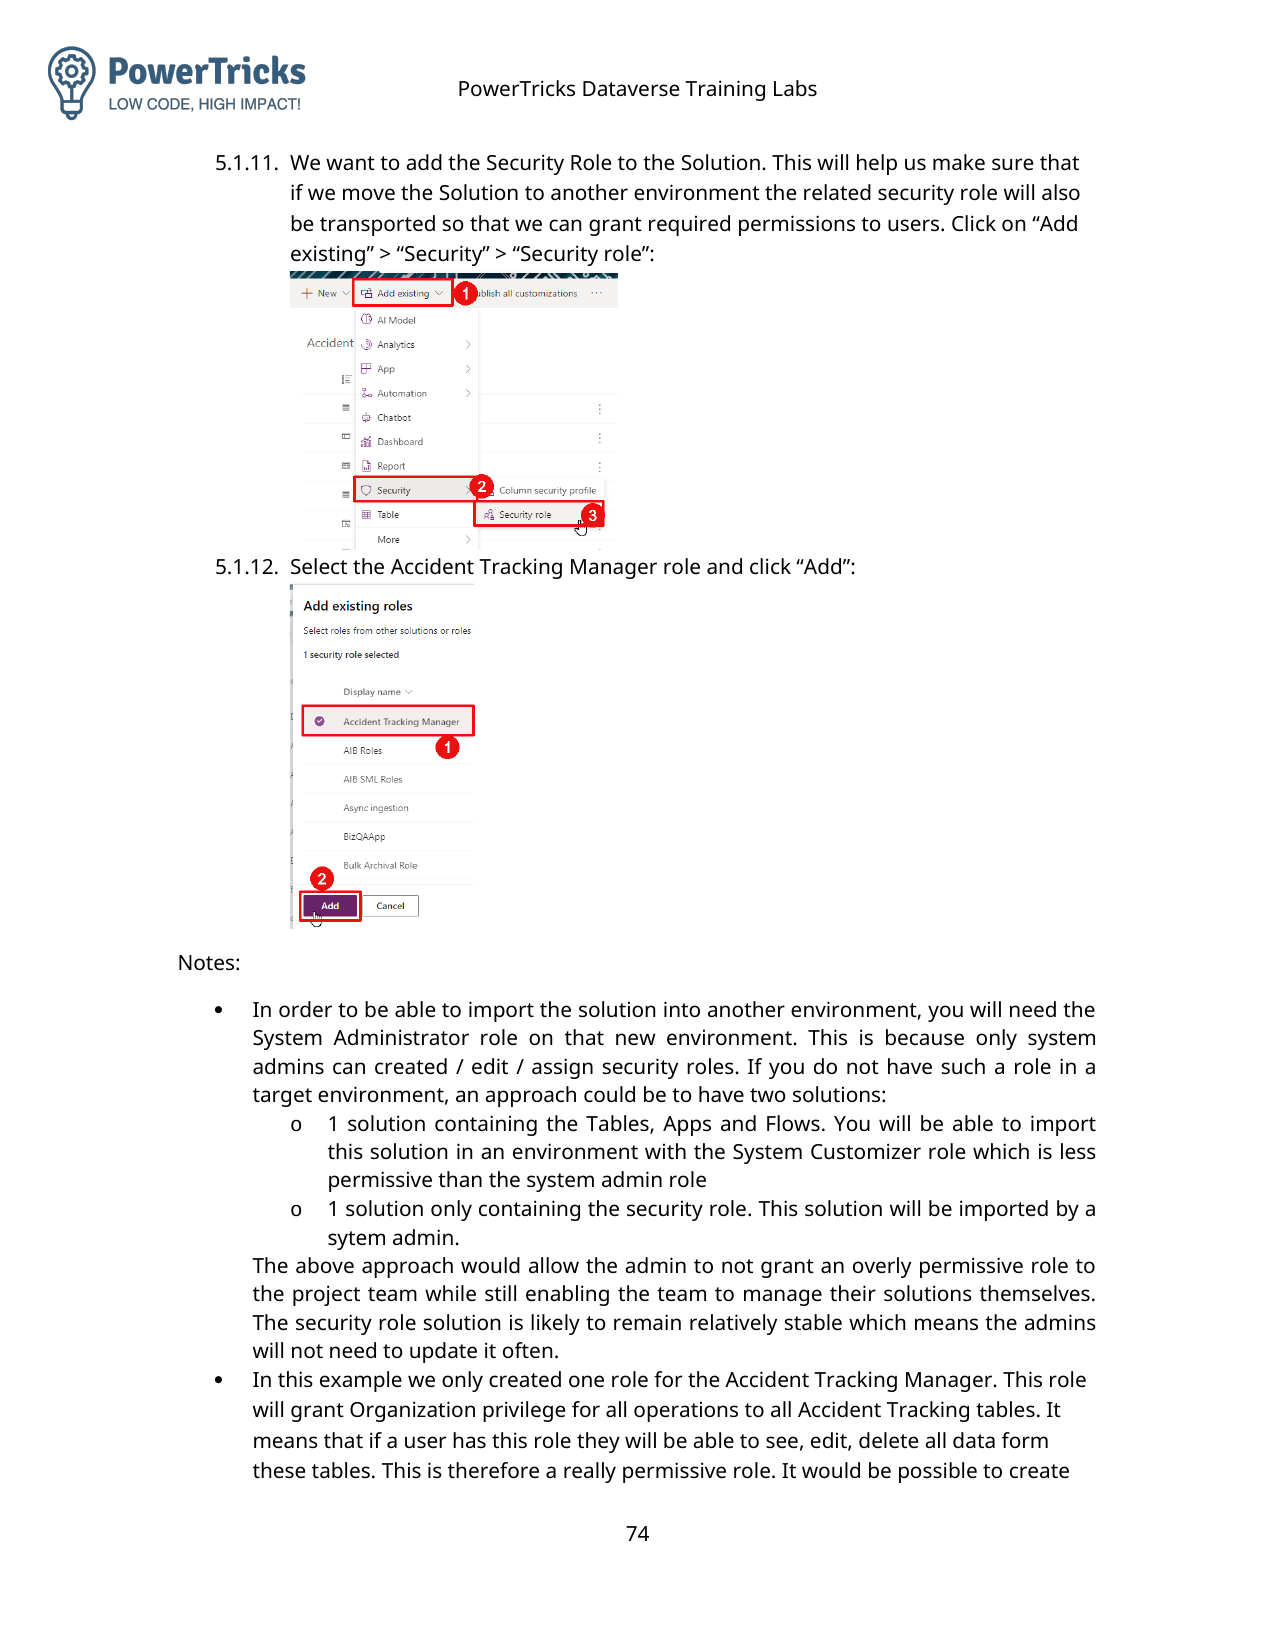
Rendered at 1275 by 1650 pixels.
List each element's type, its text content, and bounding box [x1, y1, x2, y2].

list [215, 1365, 1098, 1485]
list In order to be able to import the solution into another environment, you will need the System Administrator role on that new environment. This is because only system admins can created / edit / assign security roles. If you do not have such a role in a target environment, an approach could be to have two solutions: [215, 995, 1098, 1109]
list 1 solution only containing the security role. This solution will be imported by a sytem admin. [290, 1194, 1098, 1251]
picture [40, 39, 310, 124]
picture [289, 270, 618, 550]
list The above approach would allow the admin to not grant an overly permissive role to the project team while still enabling the team to manage their solutions themselves. The security role solution is likely to remain relatively stable which means the admins will not need to update it often. [252, 1251, 1098, 1365]
list 1 solution containing the Tables, Apps and Flows. You will be able to import this solution in an environment with the System Customizer role which is less permissive than the system admin role [290, 1109, 1098, 1194]
picture [289, 582, 480, 929]
list We want to add the Security Role to the Solution. This will help us make sure that if we move the Solution to another environment the related security role will also be transported so that we can grant required permissions to users. Click on “Add existing” > “Security” > “Security role”: [215, 148, 1098, 268]
text Notes: [177, 948, 1098, 976]
list Select the Accident Tracking Manager role and click “Add”: [215, 552, 1098, 581]
